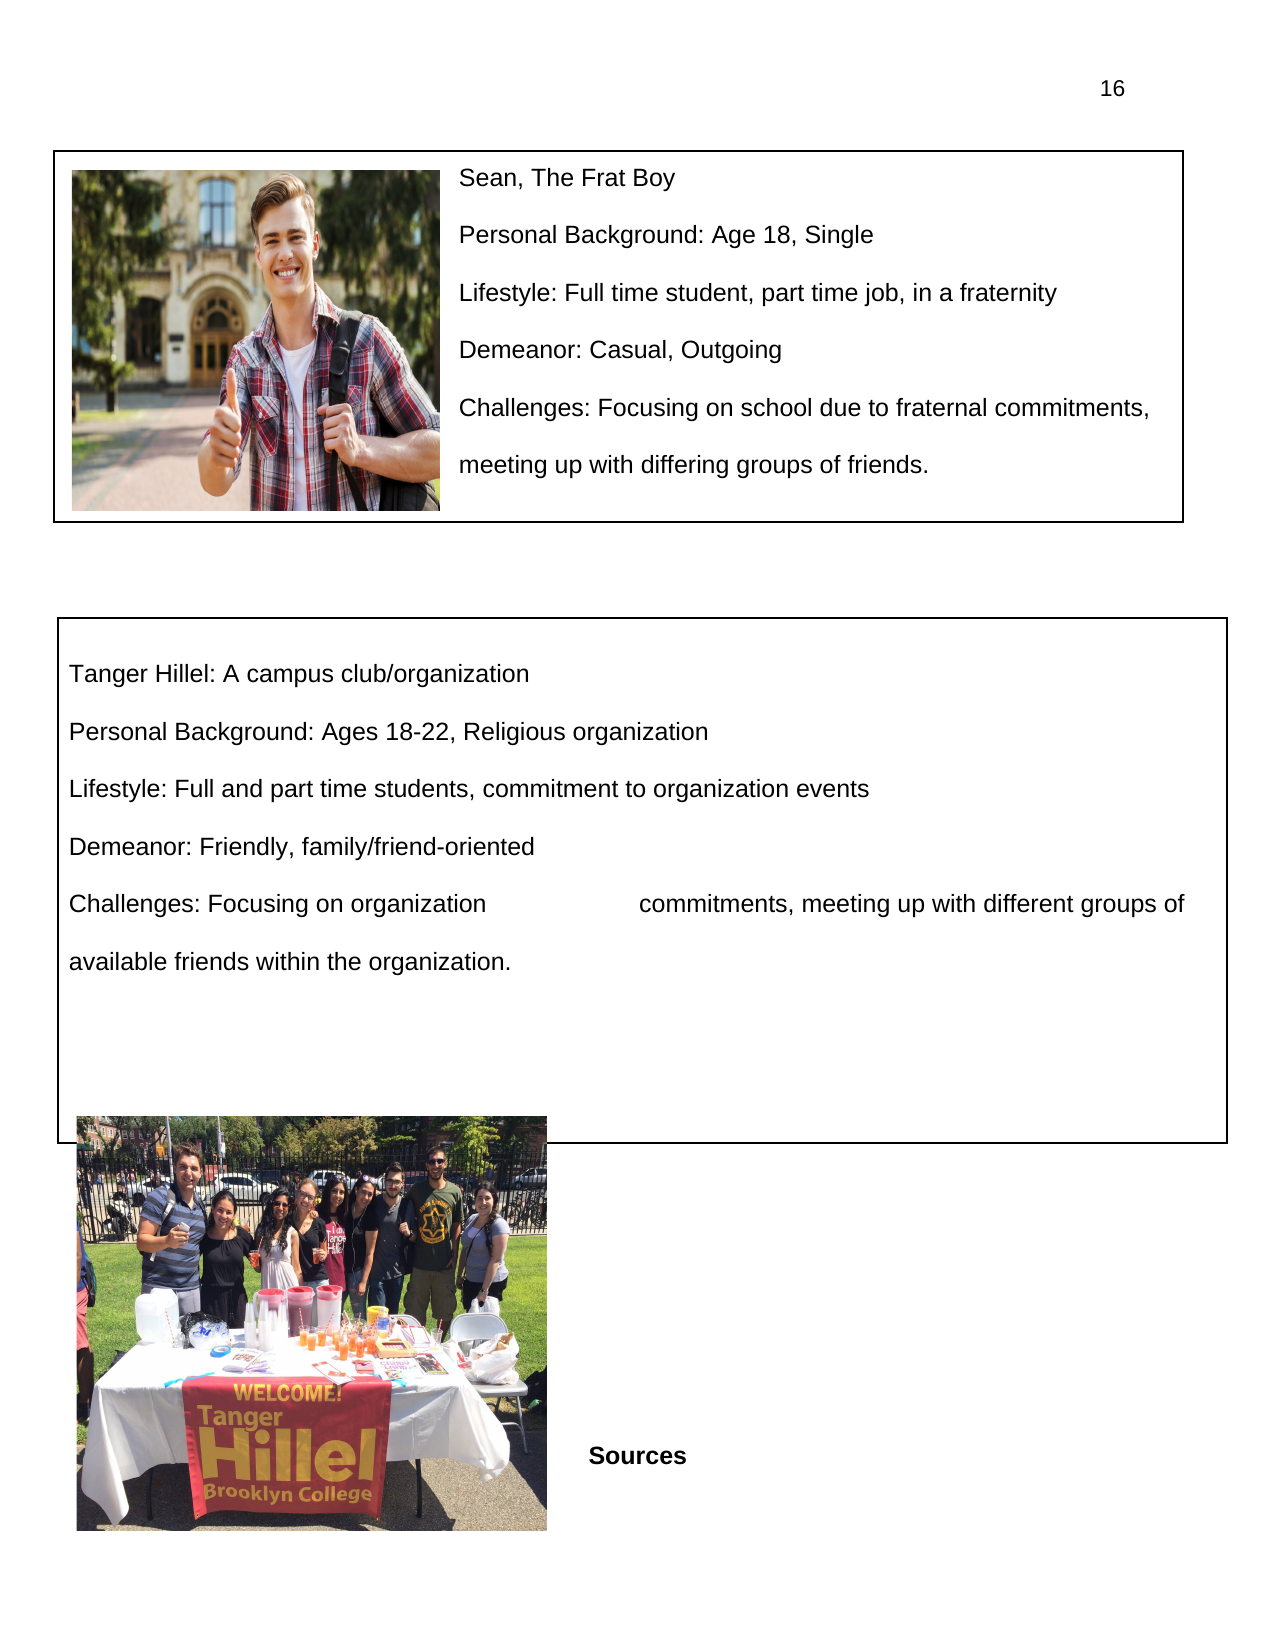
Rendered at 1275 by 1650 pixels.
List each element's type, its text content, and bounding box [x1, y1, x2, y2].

text Sources [547, 1441, 1125, 1470]
picture [71, 170, 440, 511]
table_header Tanger Hillel: A campus club/organization Personal Background: Ages 18-22, Religious organization Lifestyle: Full and part time students, commitment to organization events Demeanor: Friendly, family/friend-oriented Challenges: Focusing on organization commitments, meeting up with different groups of available friends within the organization. [59, 619, 1226, 1142]
table_header Sean, The Frat Boy Personal Background: Age 18, Single Lifestyle: Full time student, part time job, in a fraternity Demeanor: Casual, Outgoing Challenges: Focusing on school due to fraternal commitments, meeting up with differing groups of friends. [55, 152, 1182, 521]
picture [76, 1116, 547, 1531]
